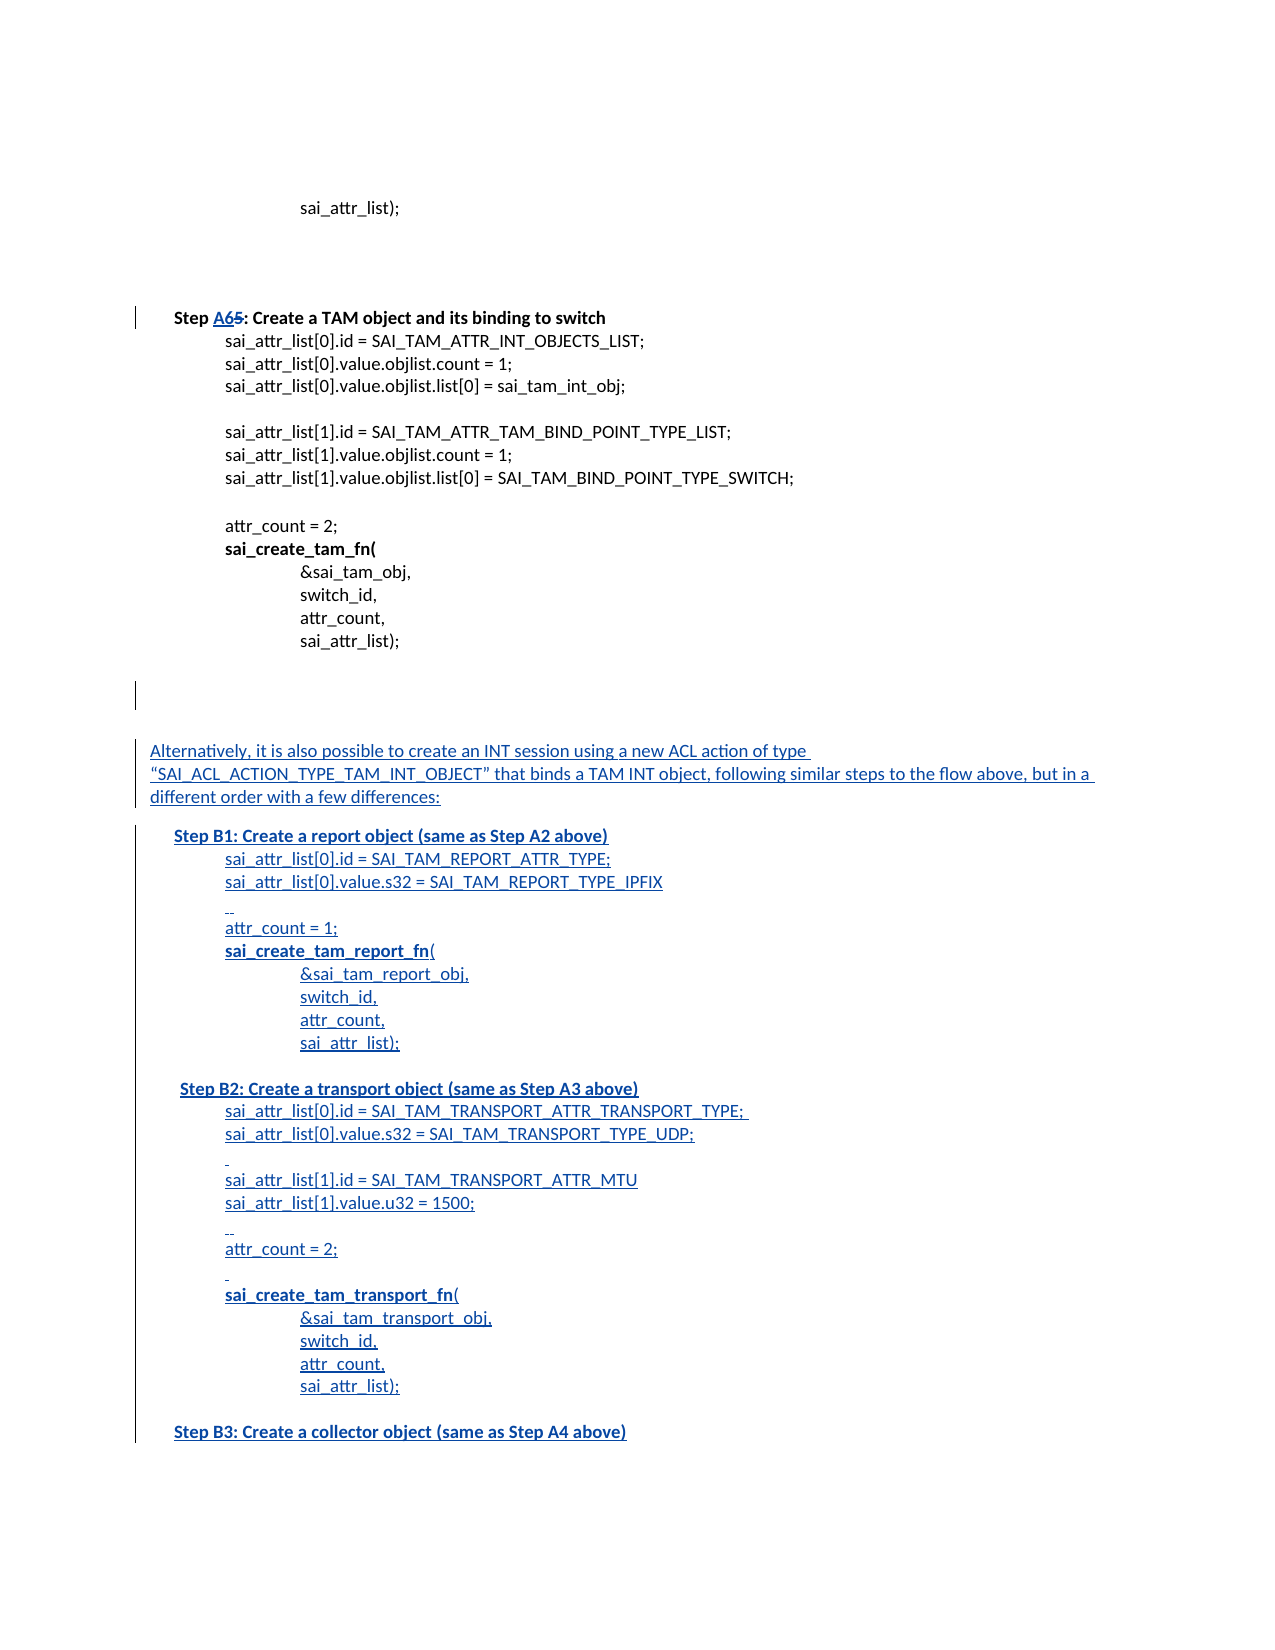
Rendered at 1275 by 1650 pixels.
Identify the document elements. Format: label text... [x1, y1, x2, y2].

text sai_create_tam_fn( [225, 538, 1125, 561]
text attr_count = 2; [225, 515, 1125, 538]
text attr_count, [300, 606, 1125, 629]
text sai_attr_list); [300, 196, 1125, 219]
text switch_id, [300, 583, 1125, 606]
text sai_attr_list[1].value.objlist.list[0] = SAI_TAM_BIND_POINT_TYPE_SWITCH; [225, 466, 1125, 489]
text sai_attr_list); [300, 629, 1125, 652]
text sai_attr_list[0].value.objlist.list[0] = sai_tam_int_obj; [225, 374, 1125, 397]
text sai_attr_list[0].value.objlist.count = 1; [225, 352, 1125, 374]
text sai_attr_list[1].value.objlist.count = 1; [225, 443, 1125, 466]
text sai_attr_list[0].id = SAI_TAM_ATTR_INT_OBJECTS_LIST; [225, 329, 1125, 352]
text &sai_tam_obj, [300, 561, 1125, 583]
text Step : Create a TAM object and its binding to switch [174, 306, 1125, 329]
text sai_attr_list[1].id = SAI_TAM_ATTR_TAM_BIND_POINT_TYPE_LIST; [225, 420, 1125, 443]
